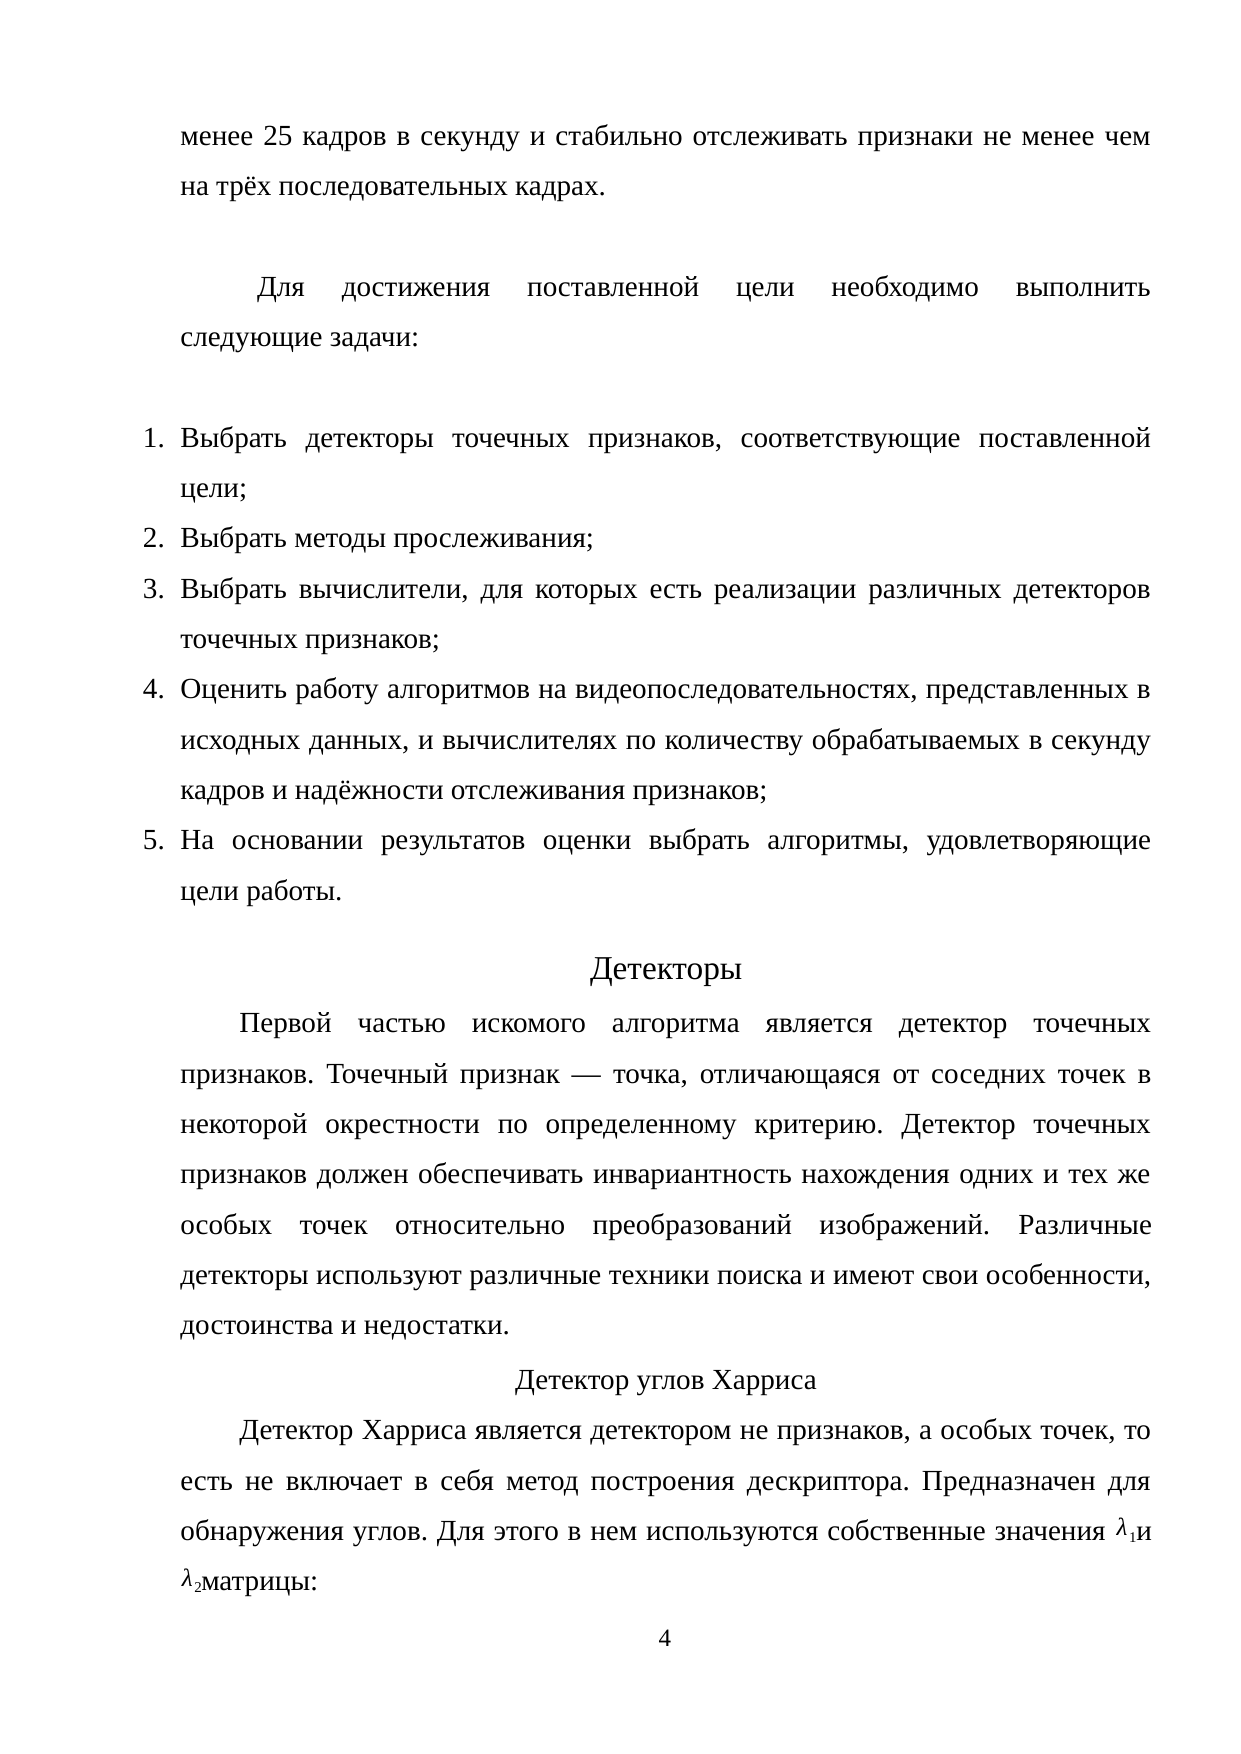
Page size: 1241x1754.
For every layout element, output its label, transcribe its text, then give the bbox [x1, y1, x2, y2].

list Выбрать методы прослеживания; [143, 521, 1152, 554]
list Выбрать вычислители, для которых есть реализации различных детекторов точечных признаков; [143, 571, 1152, 655]
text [180, 118, 1152, 202]
list Выбрать детекторы точечных признаков, соответствующие поставленной цели; [143, 420, 1152, 504]
text Первой частью искомого алгоритма является детектор точечных признаков. Точечный признак — точка, отличающаяся от соседних точек в некоторой окрестности по определенному критерию. Детектор точечных признаков должен обеспечивать инвариантность нахождения одних и тех же особых точек относительно преобразований изображений. Различные детекторы используют различные техники поиска и имеют свои особенности, достоинства и недостатки. [180, 1006, 1152, 1341]
list На основании результатов оценки выбрать алгоритмы, удовлетворяющие цели работы. [143, 822, 1152, 906]
text Детектор Харриса является детектором не признаков, а особых точек, то есть не включает в себя метод построения дескриптора. Предназначен для обнаружения углов. Для этого в нем используются собственные значения и матрицы: [180, 1412, 1152, 1597]
list Оценить работу алгоритмов на видеопоследовательностях, представленных в исходных данных, и вычислителях по количеству обрабатываемых в секунду кадров и надёжности отслеживания признаков; [143, 672, 1152, 806]
subtitle Детекторы [180, 948, 1152, 986]
text Для достижения поставленной цели необходимо выполнить следующие задачи: [180, 269, 1152, 353]
subtitle Детектор углов Харриса [180, 1362, 1152, 1396]
